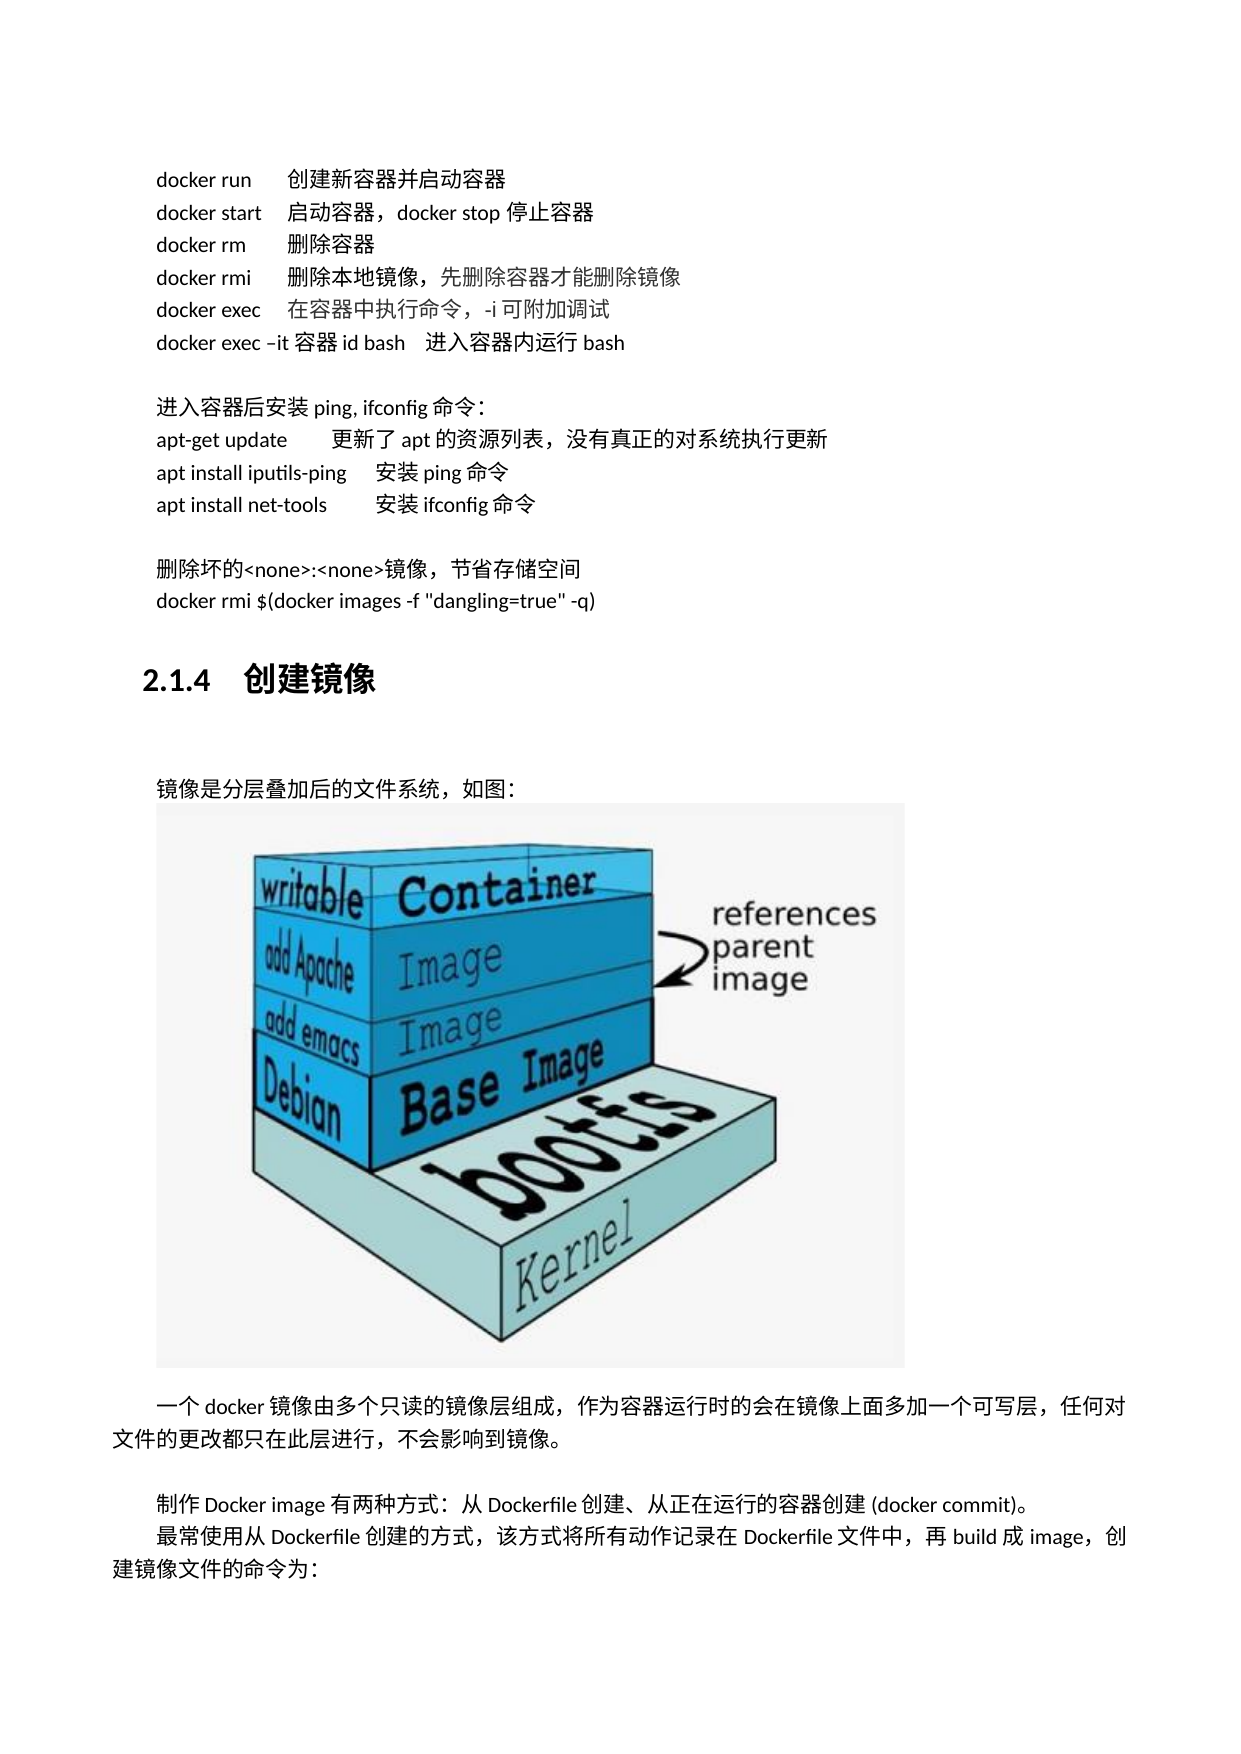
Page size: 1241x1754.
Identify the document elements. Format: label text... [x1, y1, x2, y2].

text 镜像是分层叠加后的文件系统，如图： [112, 771, 1128, 804]
text docker exec 在容器中执行命令，-i可附加调试 [112, 292, 1128, 324]
picture [156, 803, 905, 1368]
text 制作Docker image 有两种方式：从Dockerfile创建、从正在运行的容器创建 (docker commit)。 [112, 1486, 1128, 1519]
text docker exec –it 容器id bash 进入容器内运行bash [112, 324, 1128, 357]
text 最常使用从Dockerfile创建的方式，该方式将所有动作记录在Dockerfile文件中，再 build 成 image，创建镜像文件的命令为： [112, 1519, 1128, 1584]
text 一个docker镜像由多个只读的镜像层组成，作为容器运行时的会在镜像上面多加一个可写层，任何对文件的更改都只在此层进行，不会影响到镜像。 [112, 1389, 1128, 1454]
subtitle 创建镜像 [142, 644, 1128, 709]
text docker rmi $(docker images -f "dangling=true" -q) [112, 584, 1128, 617]
text docker run 创建新容器并启动容器 [112, 162, 1128, 194]
text docker start 启动容器，docker stop 停止容器 [112, 194, 1128, 227]
text docker rmi 删除本地镜像，先删除容器才能删除镜像 [112, 259, 1128, 292]
text 删除坏的<none>:<none>镜像，节省存储空间 [112, 552, 1128, 584]
text apt install iputils-ping 安装ping命令 [112, 454, 1128, 487]
text apt install net-tools 安装ifconfig命令 [112, 487, 1128, 519]
text docker rm 删除容器 [112, 227, 1128, 259]
text 进入容器后安装ping, ifconfig命令： [112, 389, 1128, 422]
text apt-get update 更新了apt的资源列表，没有真正的对系统执行更新 [112, 422, 1128, 454]
